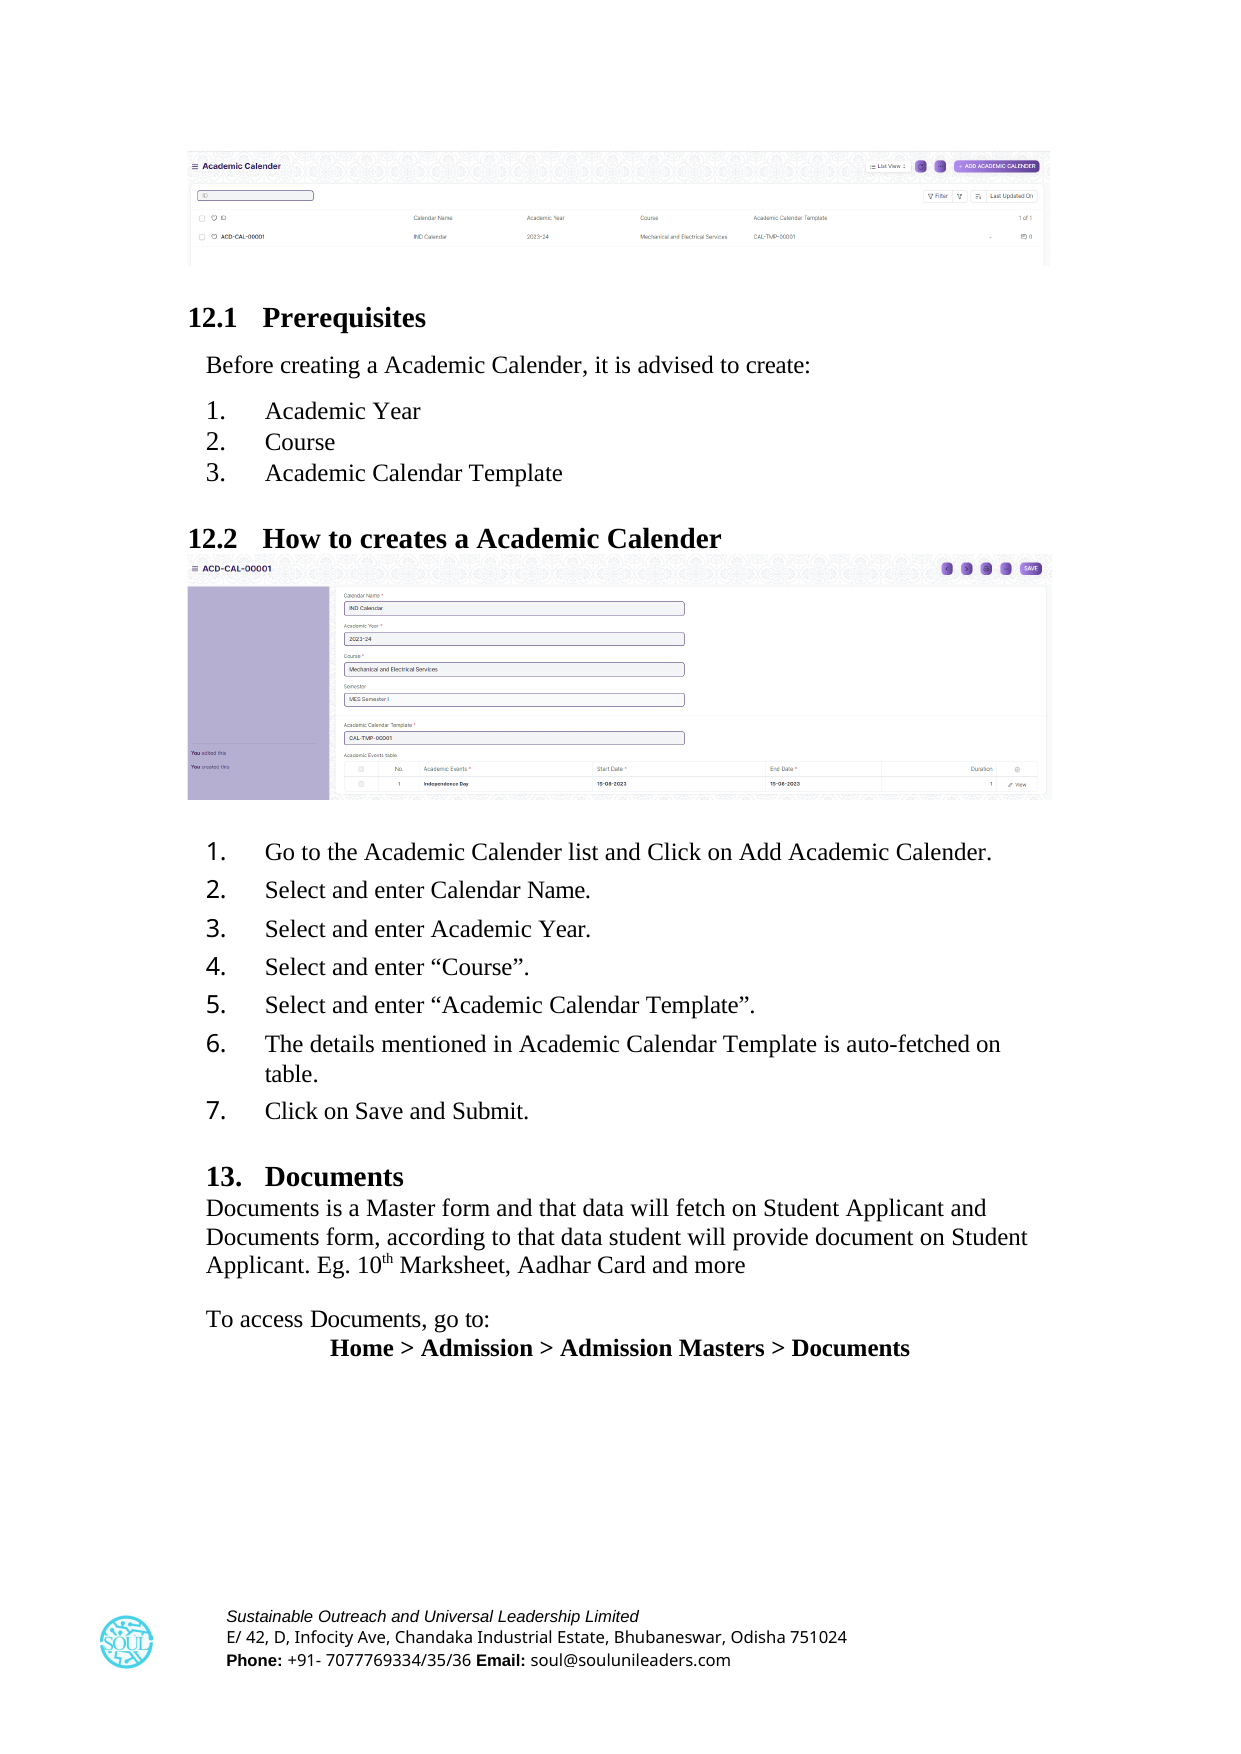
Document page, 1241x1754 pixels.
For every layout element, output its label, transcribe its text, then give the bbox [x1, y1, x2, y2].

list Academic Year [206, 394, 1053, 425]
picture [187, 554, 1053, 800]
picture [100, 1615, 154, 1669]
list Documents is a Master form and that data will fetch on Student Applicant and Documents form, according to that data student will provide document on Student Applicant. Eg. 10th Marksheet, Aadhar Card and more [206, 1193, 1053, 1279]
picture [187, 150, 1050, 266]
subtitle Documents [206, 1159, 1053, 1193]
subtitle How to creates a Academic Calender [187, 521, 1053, 554]
subtitle Prerequisites [187, 300, 1053, 333]
list Click on Save and Submit. [206, 1092, 1053, 1126]
text To access Documents, go to: [206, 1304, 1053, 1333]
list Select and enter “Academic Calendar Template”. [206, 987, 1053, 1021]
list Course [206, 425, 1053, 456]
text Home > Admission > Admission Masters > Documents [187, 1333, 1053, 1362]
list The details mentioned in Academic Calendar Template is auto-fetched on table. [206, 1025, 1053, 1088]
list Select and enter Academic Year. [206, 910, 1053, 944]
list Select and enter “Course”. [206, 948, 1053, 983]
list Select and enter Calendar Name. [206, 872, 1053, 906]
list Go to the Academic Calender list and Click on Add Academic Calender. [206, 833, 1053, 867]
list Academic Calendar Template [206, 456, 1053, 487]
text Before creating a Academic Calender, it is advised to create: [206, 351, 1053, 379]
